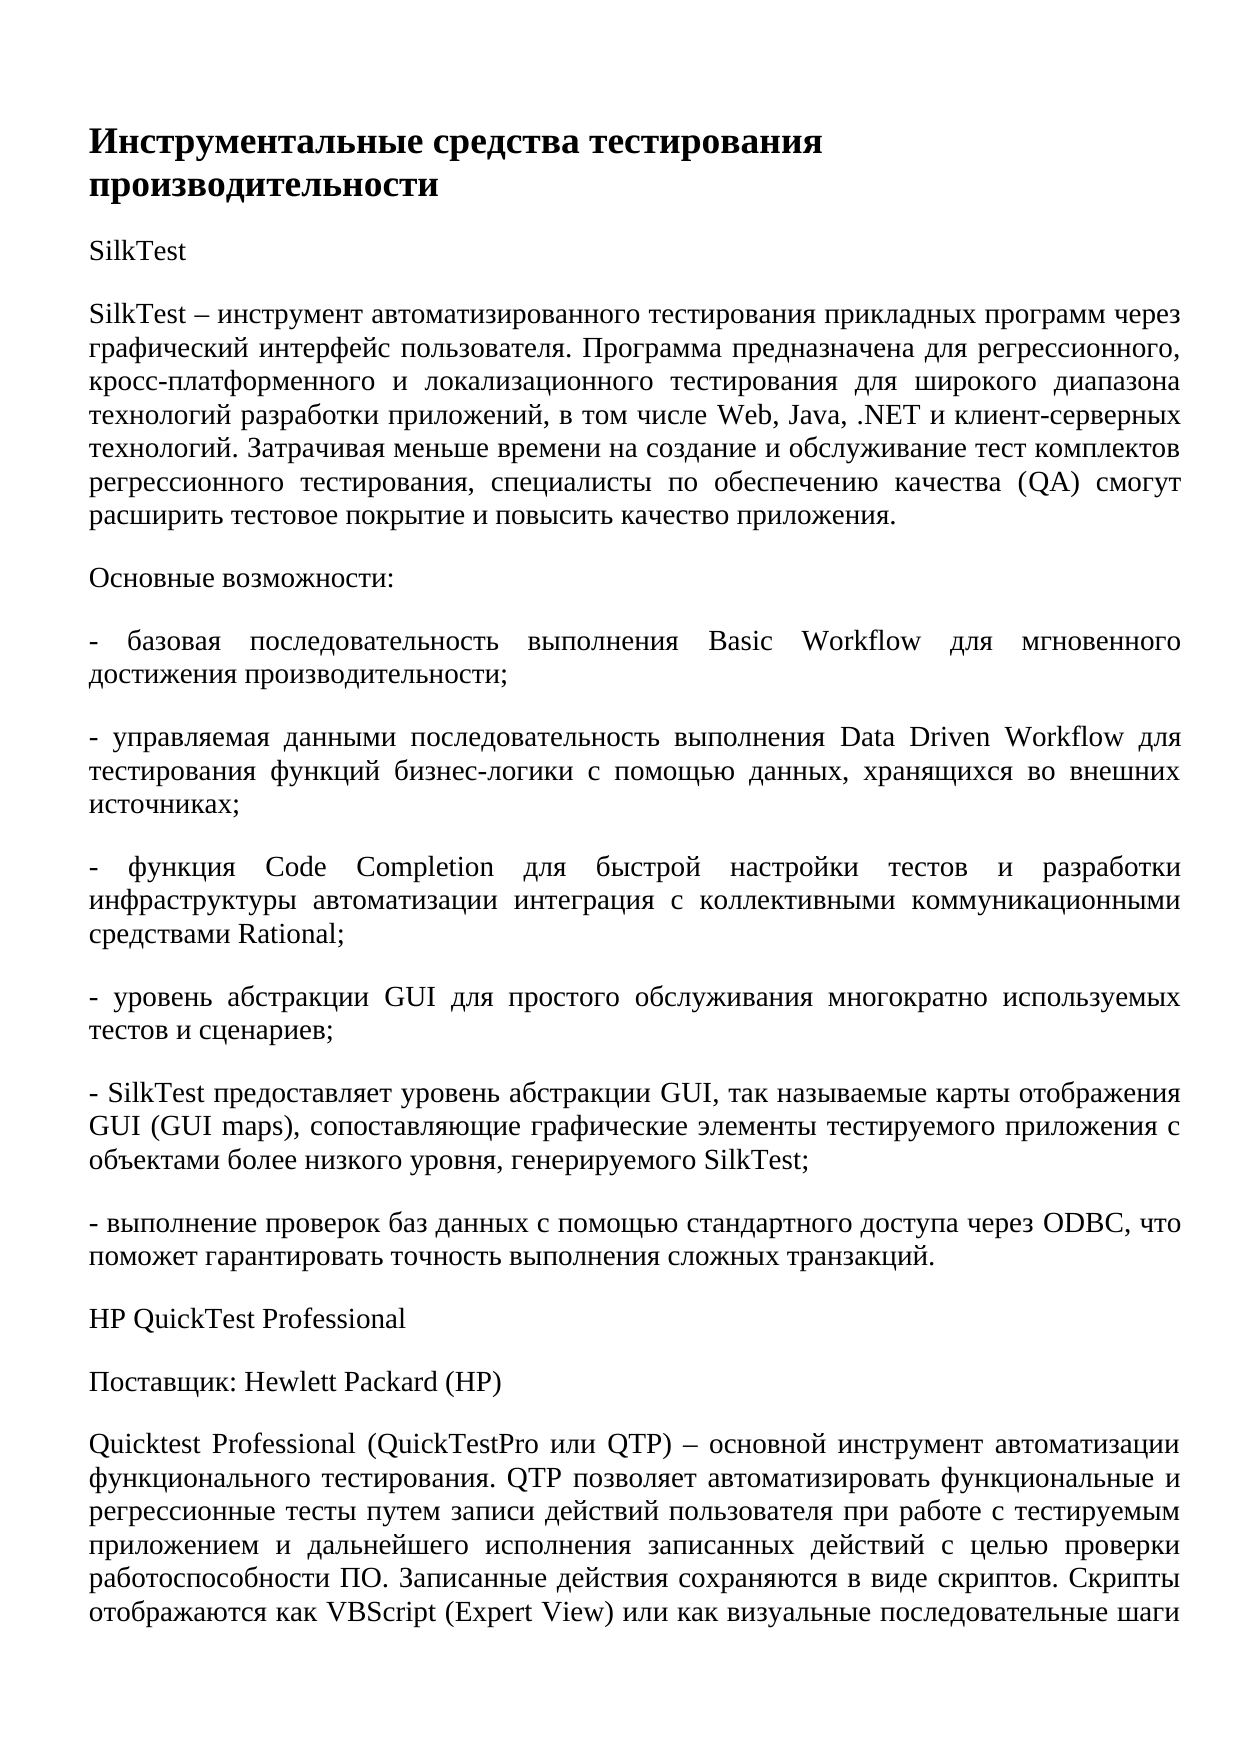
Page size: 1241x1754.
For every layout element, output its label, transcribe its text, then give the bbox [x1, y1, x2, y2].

text - SilkTest предоставляет уровень абстракции GUI, так называемые карты отображения GUI (GUI maps), сопоставляющие графические элементы тестируемого приложения с объектами более низкого уровня, генерируемого SilkTest; [89, 1075, 1181, 1176]
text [89, 1426, 1181, 1628]
text Инструментальные средства тестирования производительности [89, 118, 1181, 204]
text - уровень абстракции GUI для простого обслуживания многократно используемых тестов и сценариев; [89, 979, 1181, 1046]
text Поставщик: Hewlett Packard (HP) [89, 1364, 1181, 1397]
text Основные возможности: [89, 560, 1181, 594]
text - управляемая данными последовательность выполнения Data Driven Workflow для тестирования функций бизнес-логики с помощью данных, хранящихся во внешних источниках; [89, 719, 1181, 820]
text - выполнение проверок баз данных с помощью стандартного доступа через ODBC, что поможет гарантировать точность выполнения сложных транзакций. [89, 1205, 1181, 1272]
text SilkTest [89, 233, 1181, 267]
text - базовая последовательность выполнения Basic Workflow для мгновенного достижения производительности; [89, 623, 1181, 690]
text - функция Code Completion для быстрой настройки тестов и разработки инфраструктуры автоматизации интеграция с коллективными коммуникационными средствами Rational; [89, 849, 1181, 949]
text SilkTest – инструмент автоматизированного тестирования прикладных программ через графический интерфейс пользователя. Программа предназначена для регрессионного, кросс-платформенного и локализационного тестирования для широкого диапазона технологий разработки приложений, в том числе Web, Java, .NET и клиент-серверных технологий. Затрачивая меньше времени на создание и обслуживание тест комплектов регрессионного тестирования, специалисты по обеспечению качества (QA) смогут расширить тестовое покрытие и повысить качество приложения. [89, 296, 1181, 531]
text HP QuickTest Professional [89, 1301, 1181, 1334]
